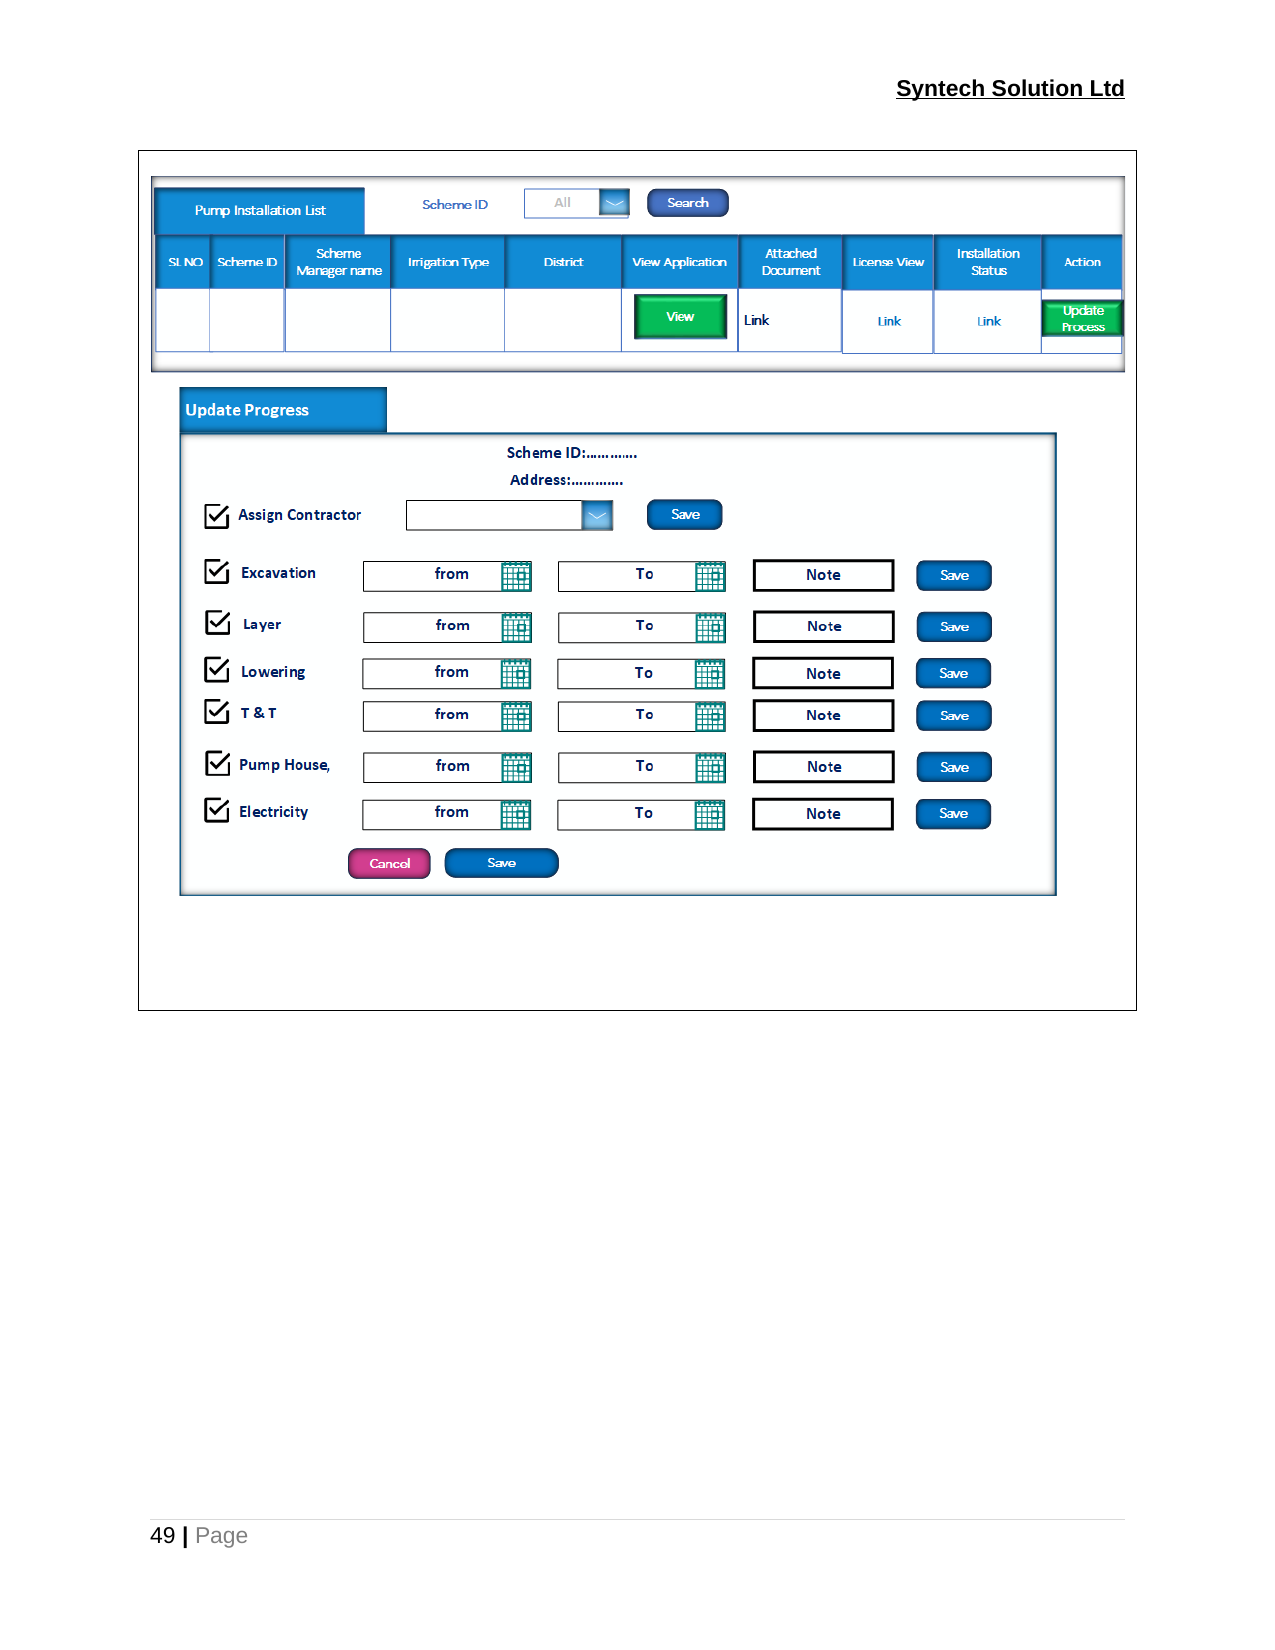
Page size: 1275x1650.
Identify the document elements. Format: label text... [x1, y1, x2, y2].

table_header Pump Installation (Feature) Here will show all agreement signed scheme list User can update installation step with date range [139, 151, 1136, 1010]
picture [150, 176, 1125, 896]
